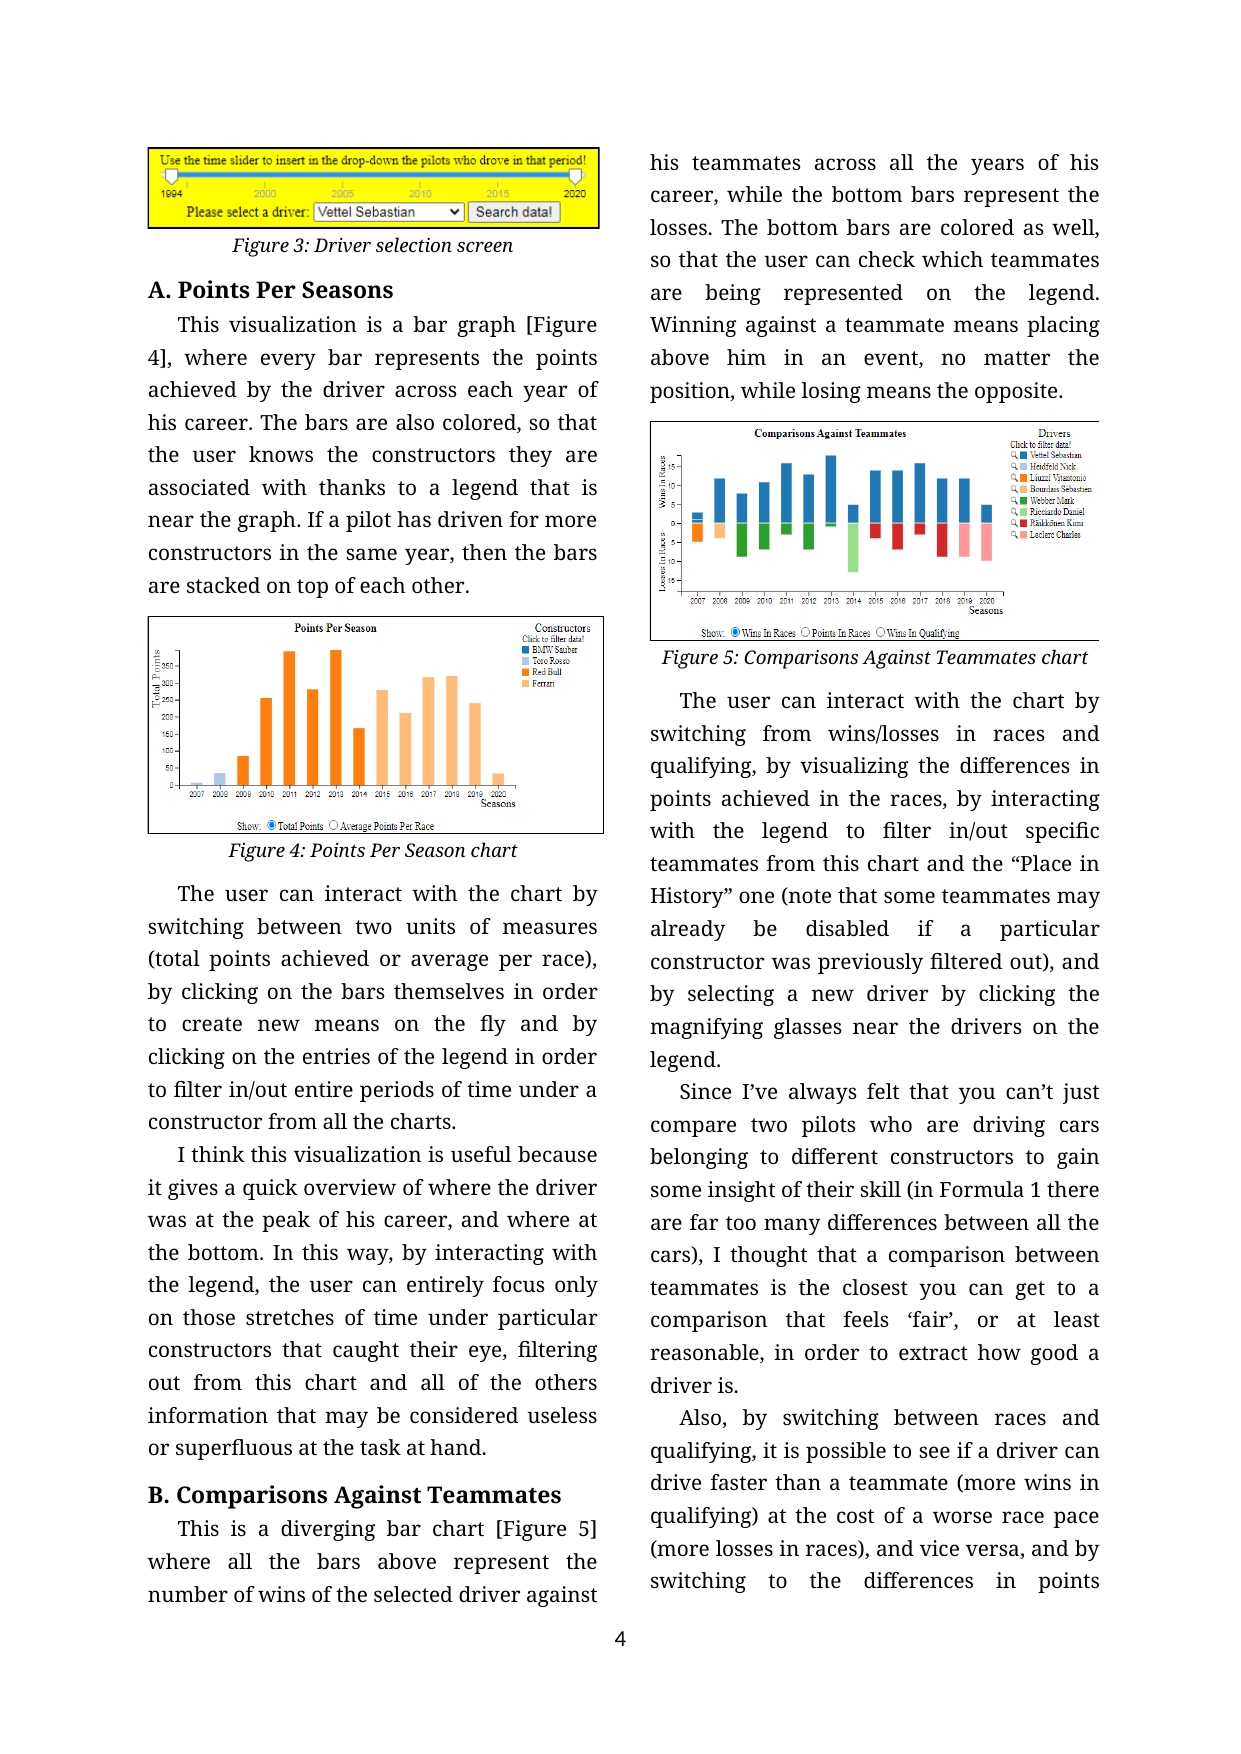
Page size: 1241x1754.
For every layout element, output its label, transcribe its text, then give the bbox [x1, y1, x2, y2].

picture [147, 147, 600, 229]
text Figure 5: Comparisons Against Teammates chart [650, 644, 1100, 670]
text Since I’ve always felt that you can’t just compare two pilots who are driving cars belonging to different constructors to gain some insight of their skill (in Formula 1 there are far too many differences between all the cars), I thought that a comparison between teammates is the closest you can get to a comparison that feels ‘fair’, or at least reasonable, in order to extract how good a driver is. [650, 1077, 1100, 1399]
text This is a diverging bar chart [Figure 5] where all the bars above represent the number of wins of the selected driver against his teammates across all the years of his career, while the bottom bars represent the losses. The bottom bars are colored as well, so that the user can check which teammates are being represented on the legend. Winning against a teammate means placing above him in an event, no matter the position, while losing means the opposite. [148, 1514, 598, 1608]
text B. Comparisons Against Teammates [148, 1478, 598, 1510]
picture [649, 421, 1099, 641]
picture [147, 616, 604, 834]
text A. Points Per Seasons [148, 274, 598, 305]
text This visualization is a bar graph [Figure 4], where every bar represents the points achieved by the driver across each year of his career. The bars are also colored, so that the user knows the constructors they are associated with thanks to a legend that is near the graph. If a pilot has driven for more constructors in the same year, then the bars are stacked on top of each other. [148, 310, 598, 599]
text The user can interact with the chart by switching between two units of measures (total points achieved or average per race), by clicking on the bars themselves in order to create new means on the fly and by clicking on the entries of the legend in order to filter in/out entire periods of time under a constructor from all the charts. [148, 879, 598, 1136]
text I think this visualization is useful because it gives a quick overview of where the driver was at the peak of his career, and where at the bottom. In this way, by interacting with the legend, the user can entirely focus only on those stretches of time under particular constructors that caught their eye, filtering out from this chart and all of the others information that may be considered useless or superfluous at the task at hand. [148, 1140, 598, 1462]
text Figure 4: Points Per Season chart [148, 837, 598, 863]
text Figure 3: Driver selection screen [148, 232, 598, 258]
text This is a diverging bar chart [Figure 5] where all the bars above represent the number of wins of the selected driver against his teammates across all the years of his career, while the bottom bars represent the losses. The bottom bars are colored as well, so that the user can check which teammates are being represented on the legend. Winning against a teammate means placing above him in an event, no matter the position, while losing means the opposite. [650, 148, 1100, 404]
text The user can interact with the chart by switching from wins/losses in races and qualifying, by visualizing the differences in points achieved in the races, by interacting with the legend to filter in/out specific teammates from this chart and the “Place in History” one (note that some teammates may already be disabled if a particular constructor was previously filtered out), and by selecting a new driver by clicking the magnifying glasses near the drivers on the legend. [650, 686, 1100, 1073]
